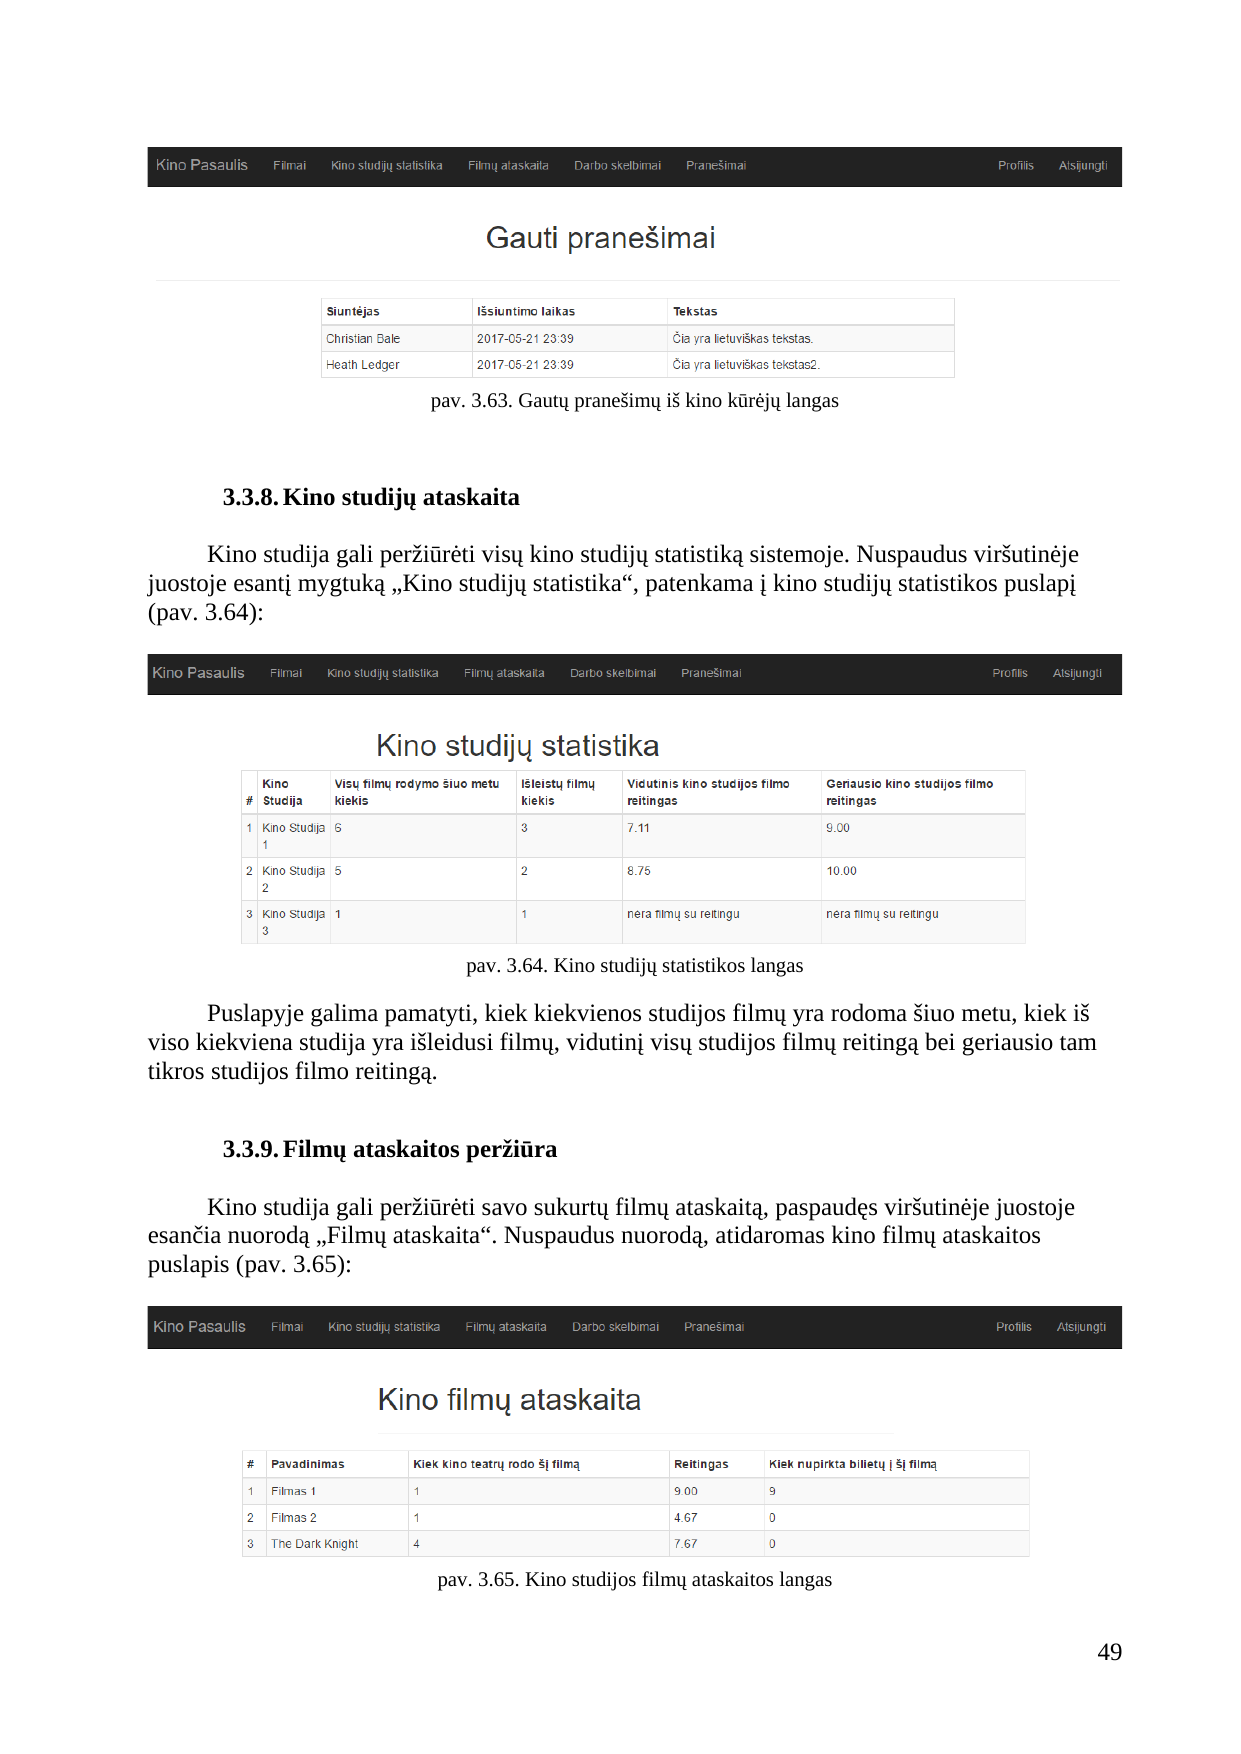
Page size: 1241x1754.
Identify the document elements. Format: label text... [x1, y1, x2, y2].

text Puslapyje galima pamatyti, kiek kiekvienos studijos filmų yra rodoma šiuo metu, kiek iš viso kiekviena studija yra išleidusi filmų, vidutinį visų studijos filmų reitingą bei geriausio tam tikros studijos filmo reitingą. [148, 998, 1122, 1084]
picture [147, 654, 1123, 954]
picture [147, 1306, 1123, 1567]
subtitle Kino studijų ataskaita [223, 482, 1122, 511]
subtitle Filmų ataskaitos peržiūra [223, 1134, 1122, 1163]
picture [147, 147, 1123, 388]
